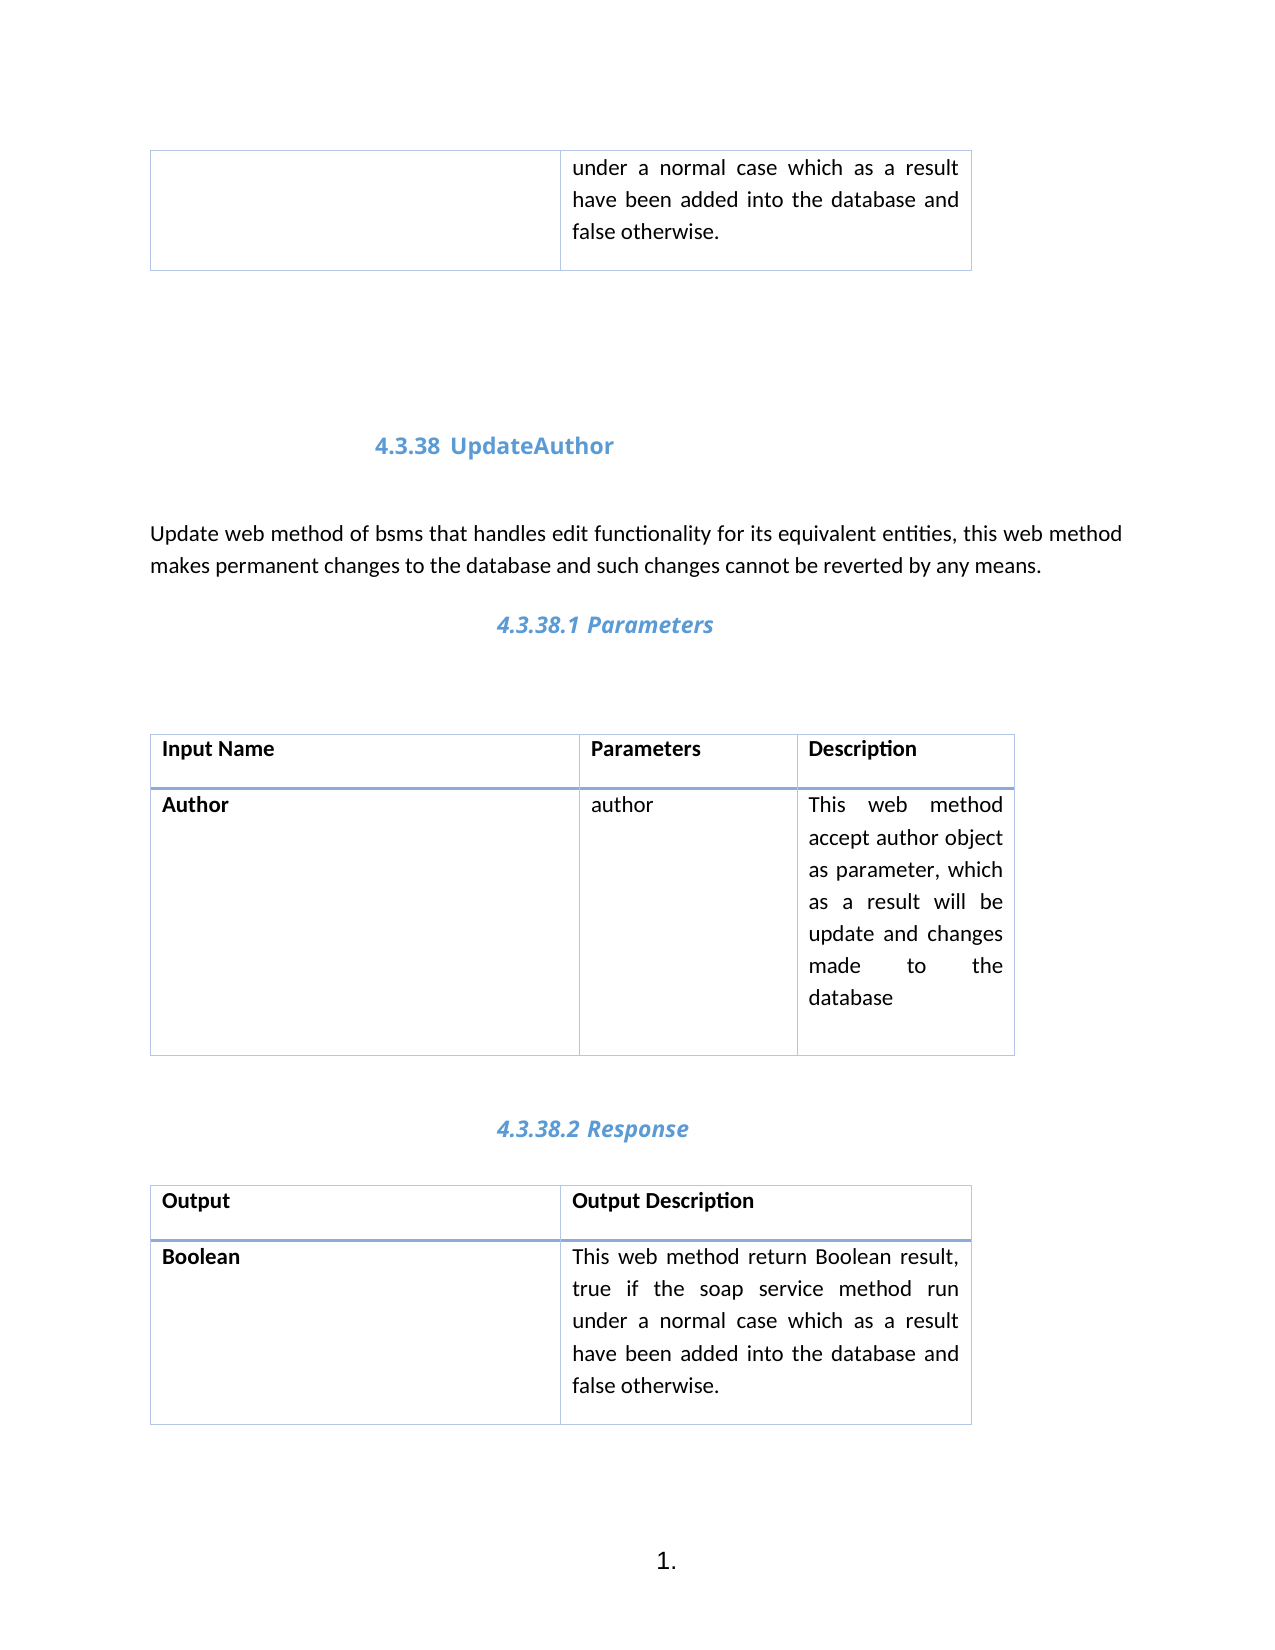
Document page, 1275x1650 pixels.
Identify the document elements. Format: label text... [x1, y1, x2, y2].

text Update web method of bsms that handles edit functionality for its equivalent entities, this web method makes permanent changes to the database and such changes cannot be reverted by any means. [150, 519, 1125, 579]
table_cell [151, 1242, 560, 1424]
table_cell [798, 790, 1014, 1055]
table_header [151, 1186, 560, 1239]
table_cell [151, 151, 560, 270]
subtitle Response [497, 1113, 1125, 1145]
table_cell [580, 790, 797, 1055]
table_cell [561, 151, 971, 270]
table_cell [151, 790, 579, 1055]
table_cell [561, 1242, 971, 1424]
subtitle Parameters [497, 609, 1125, 640]
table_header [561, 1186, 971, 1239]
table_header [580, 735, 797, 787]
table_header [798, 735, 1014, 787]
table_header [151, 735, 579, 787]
subtitle UpdateAuthor [375, 430, 1125, 462]
